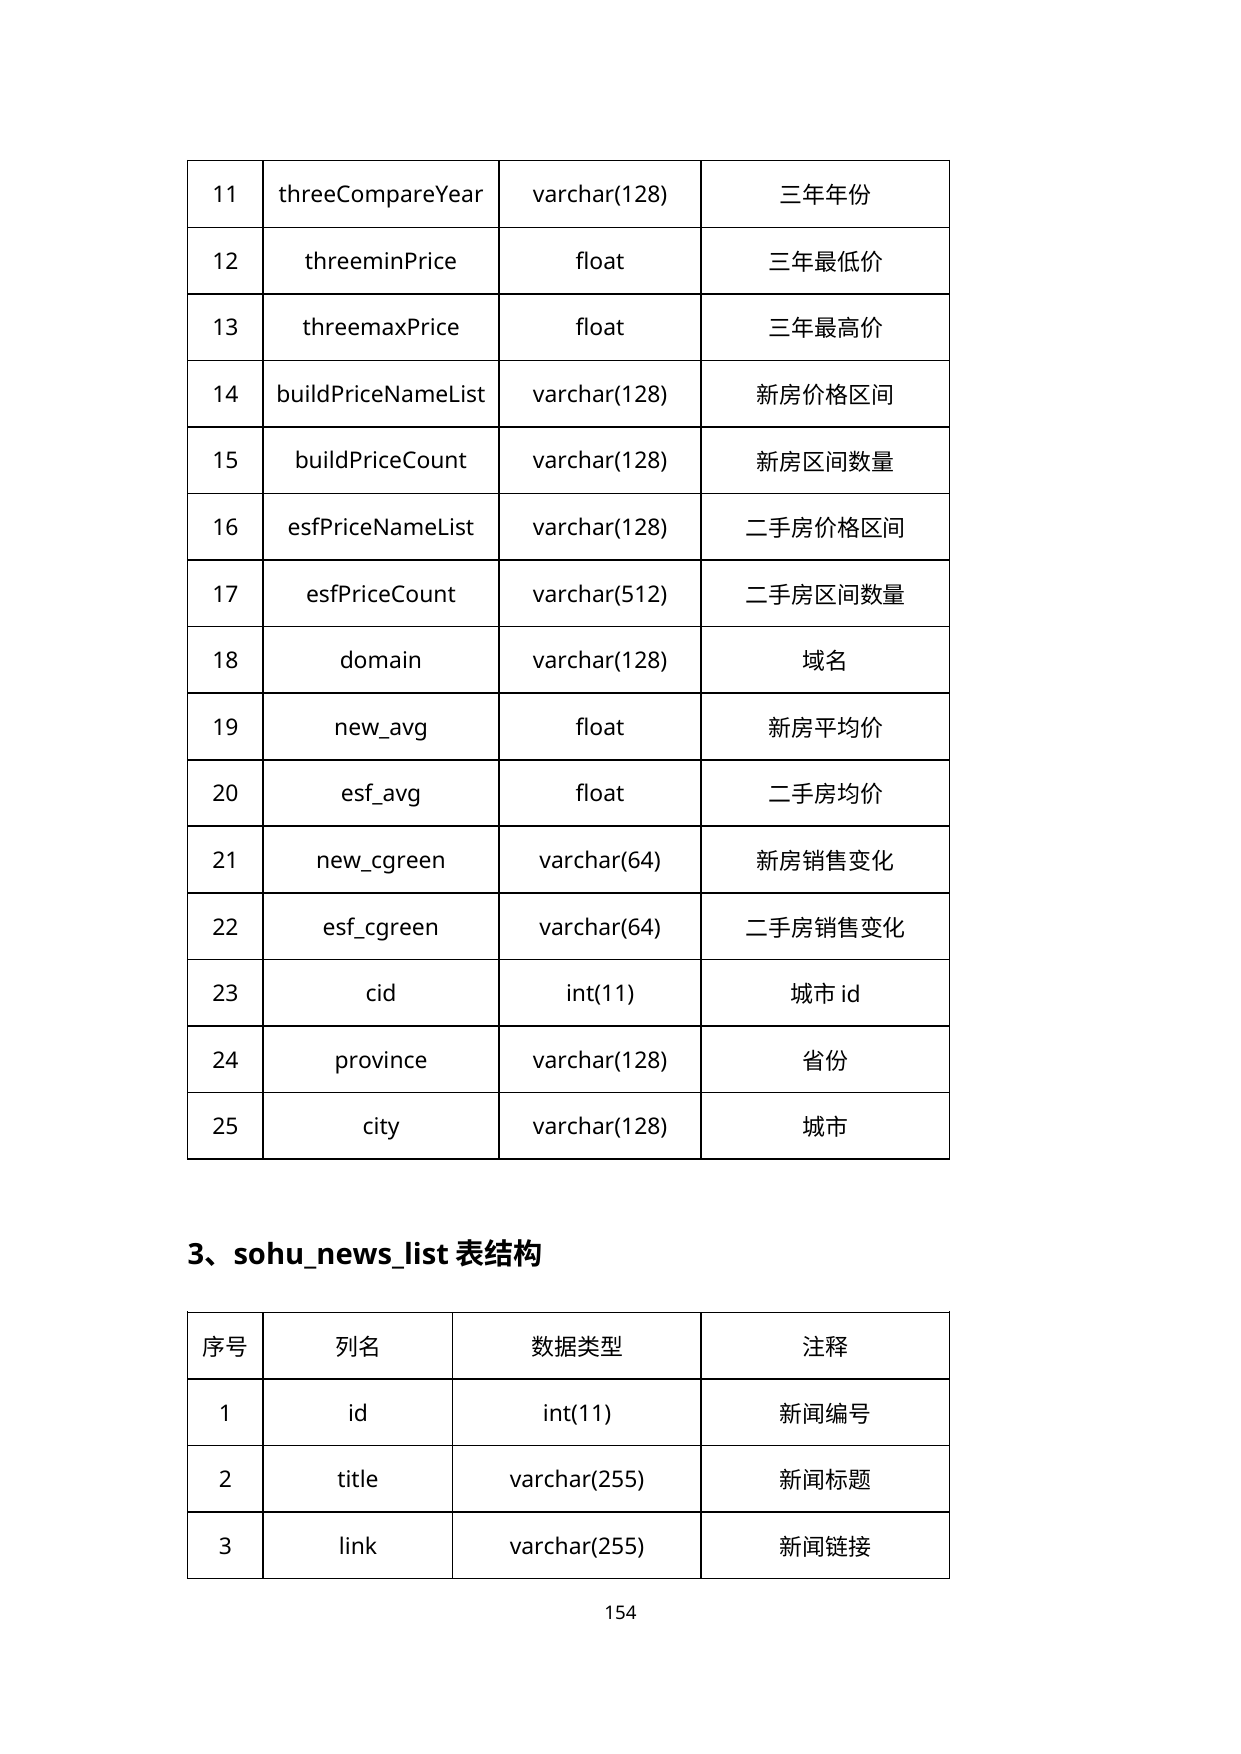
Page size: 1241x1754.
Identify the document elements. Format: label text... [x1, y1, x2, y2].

table_cell city [264, 1093, 498, 1158]
table_cell esfPriceNameList [264, 494, 498, 559]
table_cell varchar(64) [500, 894, 700, 958]
table_cell threemaxPrice [264, 295, 498, 359]
table_cell 3 [188, 1513, 262, 1578]
table_cell new_cgreen [264, 827, 498, 892]
table_cell varchar(128) [500, 161, 700, 226]
table_cell 新房平均价 [702, 694, 949, 759]
table_cell 二手房均价 [702, 761, 949, 825]
table_cell float [500, 761, 700, 825]
table_cell 21 [188, 827, 262, 892]
table_cell float [500, 694, 700, 759]
table_cell link [264, 1513, 452, 1578]
table_cell 18 [188, 627, 262, 692]
table_cell 城市id [702, 960, 949, 1025]
table_cell 19 [188, 694, 262, 759]
table_cell 11 [188, 161, 262, 226]
table_cell varchar(128) [500, 1093, 700, 1158]
table_cell varchar(128) [500, 1027, 700, 1092]
table_cell 12 [188, 228, 262, 293]
table_cell 新闻编号 [702, 1380, 949, 1444]
table_cell 24 [188, 1027, 262, 1092]
table_cell cid [264, 960, 498, 1025]
table_cell 三年年份 [702, 161, 949, 226]
table_cell varchar(512) [500, 561, 700, 626]
table_cell 三年最低价 [702, 228, 949, 293]
table_cell esf_avg [264, 761, 498, 825]
table_cell 14 [188, 361, 262, 426]
table_cell province [264, 1027, 498, 1092]
table_header 数据类型 [453, 1313, 700, 1378]
table_cell 三年最高价 [702, 295, 949, 359]
table_cell 域名 [702, 627, 949, 692]
table_cell 新房价格区间 [702, 361, 949, 426]
table_cell 23 [188, 960, 262, 1025]
table_cell 15 [188, 428, 262, 493]
table_cell float [500, 228, 700, 293]
table_cell new_avg [264, 694, 498, 759]
table_cell int(11) [453, 1380, 700, 1444]
table_cell 新闻标题 [702, 1446, 949, 1511]
table_cell float [500, 295, 700, 359]
table_cell buildPriceCount [264, 428, 498, 493]
table_cell 22 [188, 894, 262, 958]
table_cell esf_cgreen [264, 894, 498, 958]
table_cell 省份 [702, 1027, 949, 1092]
table_cell 二手房销售变化 [702, 894, 949, 958]
table_cell 17 [188, 561, 262, 626]
table_cell varchar(128) [500, 361, 700, 426]
table_cell id [264, 1380, 452, 1444]
table_cell 2 [188, 1446, 262, 1511]
table_cell 25 [188, 1093, 262, 1158]
text 3、sohu_news_list表结构 [187, 1219, 1053, 1284]
table_cell int(11) [500, 960, 700, 1025]
table_cell varchar(128) [500, 494, 700, 559]
table_cell threeCompareYear [264, 161, 498, 226]
table_cell threeminPrice [264, 228, 498, 293]
table_cell 新房销售变化 [702, 827, 949, 892]
table_cell 新房区间数量 [702, 428, 949, 493]
table_header 序号 [188, 1313, 262, 1378]
table_cell 二手房区间数量 [702, 561, 949, 626]
table_cell 城市 [702, 1093, 949, 1158]
table_cell 20 [188, 761, 262, 825]
table_cell 13 [188, 295, 262, 359]
table_cell esfPriceCount [264, 561, 498, 626]
table_cell 16 [188, 494, 262, 559]
table_header 注释 [702, 1313, 949, 1378]
table_cell varchar(255) [453, 1446, 700, 1511]
table_cell 二手房价格区间 [702, 494, 949, 559]
table_cell domain [264, 627, 498, 692]
table_cell varchar(255) [453, 1513, 700, 1578]
table_cell varchar(64) [500, 827, 700, 892]
table_cell title [264, 1446, 452, 1511]
table_cell varchar(128) [500, 627, 700, 692]
table_cell varchar(128) [500, 428, 700, 493]
table_cell buildPriceNameList [264, 361, 498, 426]
table_header 列名 [264, 1313, 452, 1378]
table_cell 新闻链接 [702, 1513, 949, 1578]
table_cell 1 [188, 1380, 262, 1444]
